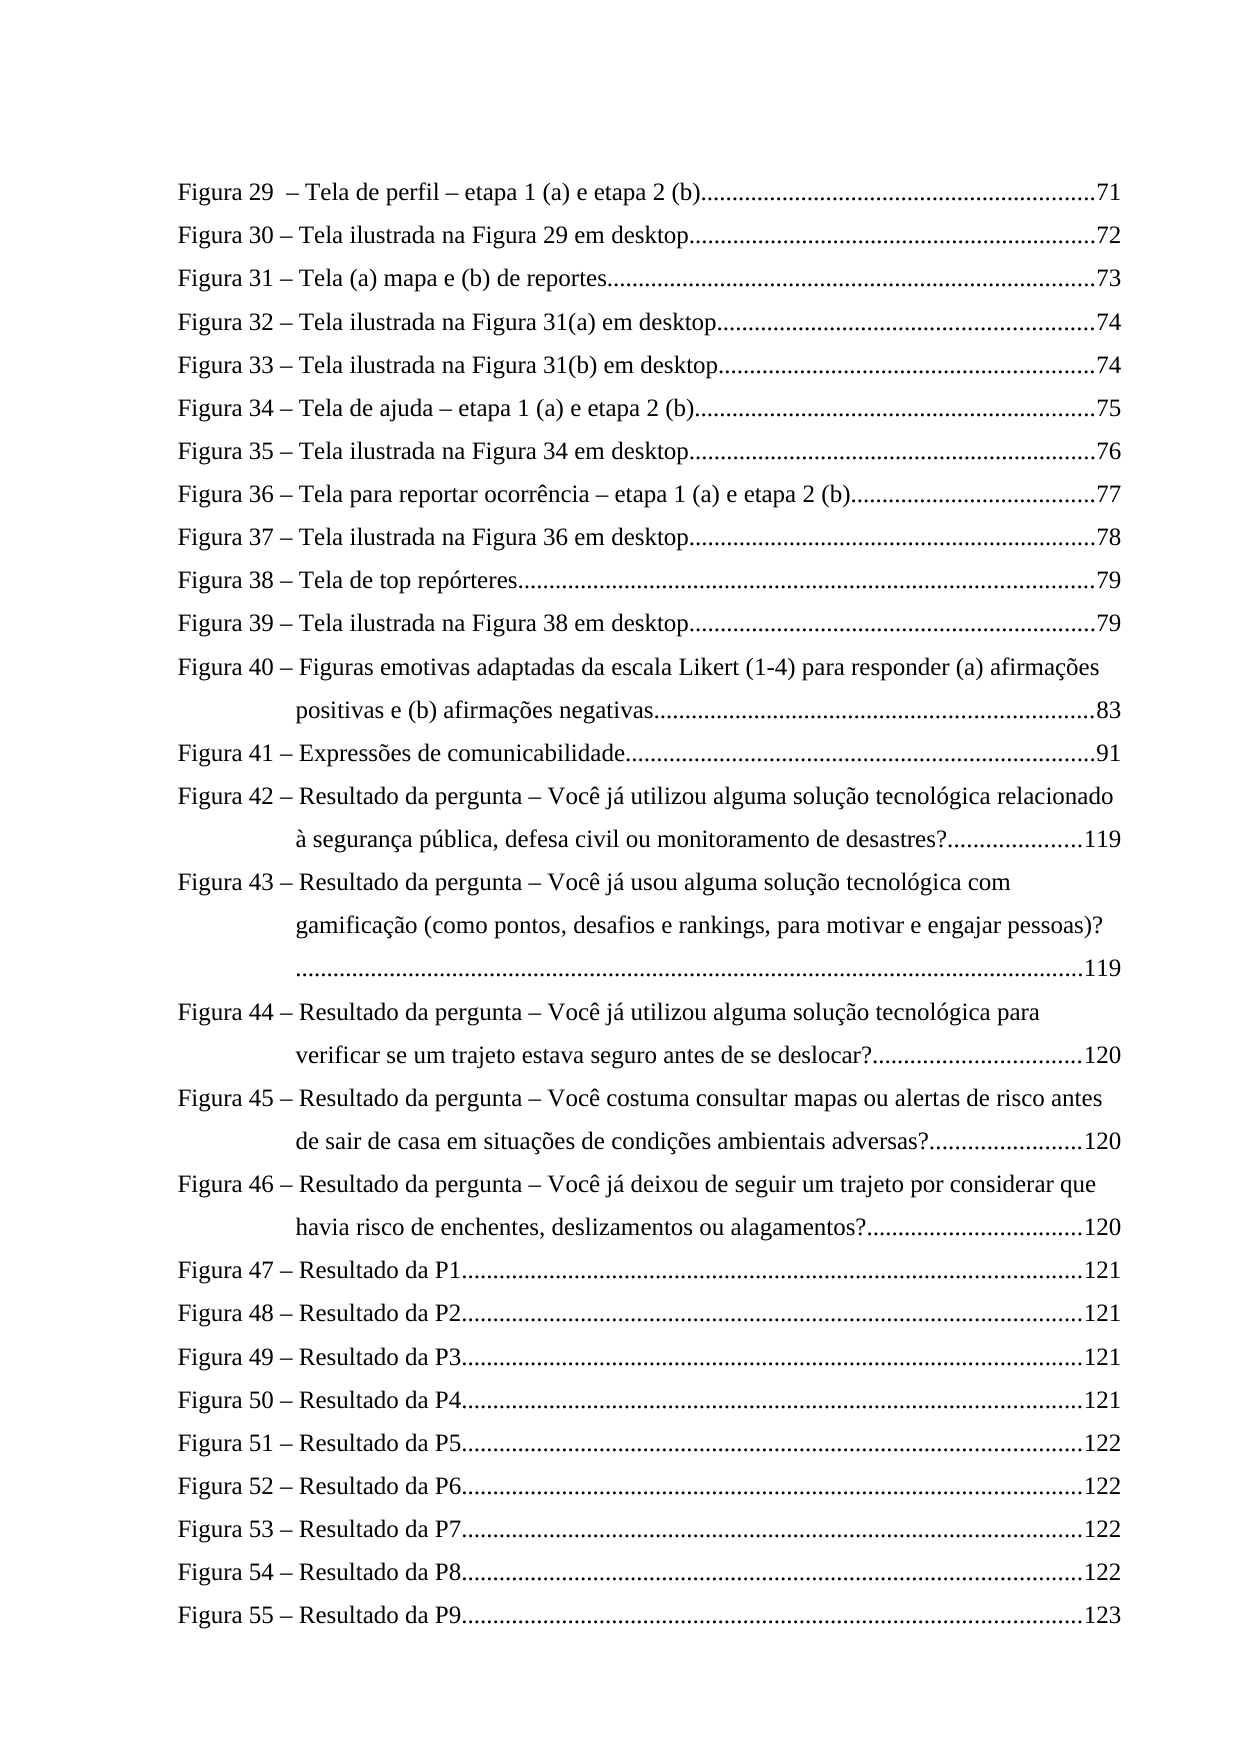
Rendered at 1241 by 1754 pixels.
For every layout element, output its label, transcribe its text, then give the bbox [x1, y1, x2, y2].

text Figura 38 – Tela de top repórteres 79 [177, 565, 1122, 594]
text Figura 32 – Tela ilustrada na Figura 31(a) em desktop 74 [177, 307, 1122, 335]
text Figura 40 – Figuras emotivas adaptadas da escala Likert (1-4) para responder (a) afirmações positivas e (b) afirmações negativas 83 [177, 652, 1122, 723]
text Figura 54 – Resultado da P8 122 [177, 1557, 1122, 1586]
text Figura 46 – Resultado da pergunta – Você já deixou de seguir um trajeto por considerar que havia risco de enchentes, deslizamentos ou alagamentos? 120 [177, 1169, 1122, 1241]
text Figura 52 – Resultado da P6 122 [177, 1471, 1122, 1500]
text Figura 29 – Tela de perfil – etapa 1 (a) e etapa 2 (b) 71 [177, 177, 1122, 206]
text Figura 44 – Resultado da pergunta – Você já utilizou alguma solução tecnológica para verificar se um trajeto estava seguro antes de se deslocar? 120 [177, 997, 1122, 1068]
text Figura 31 – Tela (a) mapa e (b) de reportes 73 [177, 263, 1122, 292]
text Figura 48 – Resultado da P2 121 [177, 1298, 1122, 1327]
text Figura 45 – Resultado da pergunta – Você costuma consultar mapas ou alertas de risco antes de sair de casa em situações de condições ambientais adversas? 120 [177, 1083, 1122, 1155]
text Figura 35 – Tela ilustrada na Figura 34 em desktop 76 [177, 436, 1122, 465]
text Figura 37 – Tela ilustrada na Figura 36 em desktop 78 [177, 522, 1122, 551]
text Figura 53 – Resultado da P7 122 [177, 1514, 1122, 1543]
text Figura 51 – Resultado da P5 122 [177, 1428, 1122, 1457]
text Figura 33 – Tela ilustrada na Figura 31(b) em desktop 74 [177, 350, 1122, 378]
text Figura 49 – Resultado da P3 121 [177, 1342, 1122, 1370]
text Figura 42 – Resultado da pergunta – Você já utilizou alguma solução tecnológica relacionado à segurança pública, defesa civil ou monitoramento de desastres? 119 [177, 781, 1122, 853]
text Figura 41 – Expressões de comunicabilidade 91 [177, 738, 1122, 767]
text Figura 43 – Resultado da pergunta – Você já usou alguma solução tecnológica com gamificação (como pontos, desafios e rankings, para motivar e engajar pessoas)? 119 [177, 867, 1122, 982]
text Figura 36 – Tela para reportar ocorrência – etapa 1 (a) e etapa 2 (b) 77 [177, 479, 1122, 508]
text Figura 39 – Tela ilustrada na Figura 38 em desktop 79 [177, 608, 1122, 637]
text Figura 55 – Resultado da P9 123 [177, 1600, 1122, 1629]
text Figura 50 – Resultado da P4 121 [177, 1385, 1122, 1413]
text Figura 47 – Resultado da P1 121 [177, 1255, 1122, 1284]
text Figura 30 – Tela ilustrada na Figura 29 em desktop 72 [177, 220, 1122, 249]
text Figura 34 – Tela de ajuda – etapa 1 (a) e etapa 2 (b) 75 [177, 393, 1122, 422]
